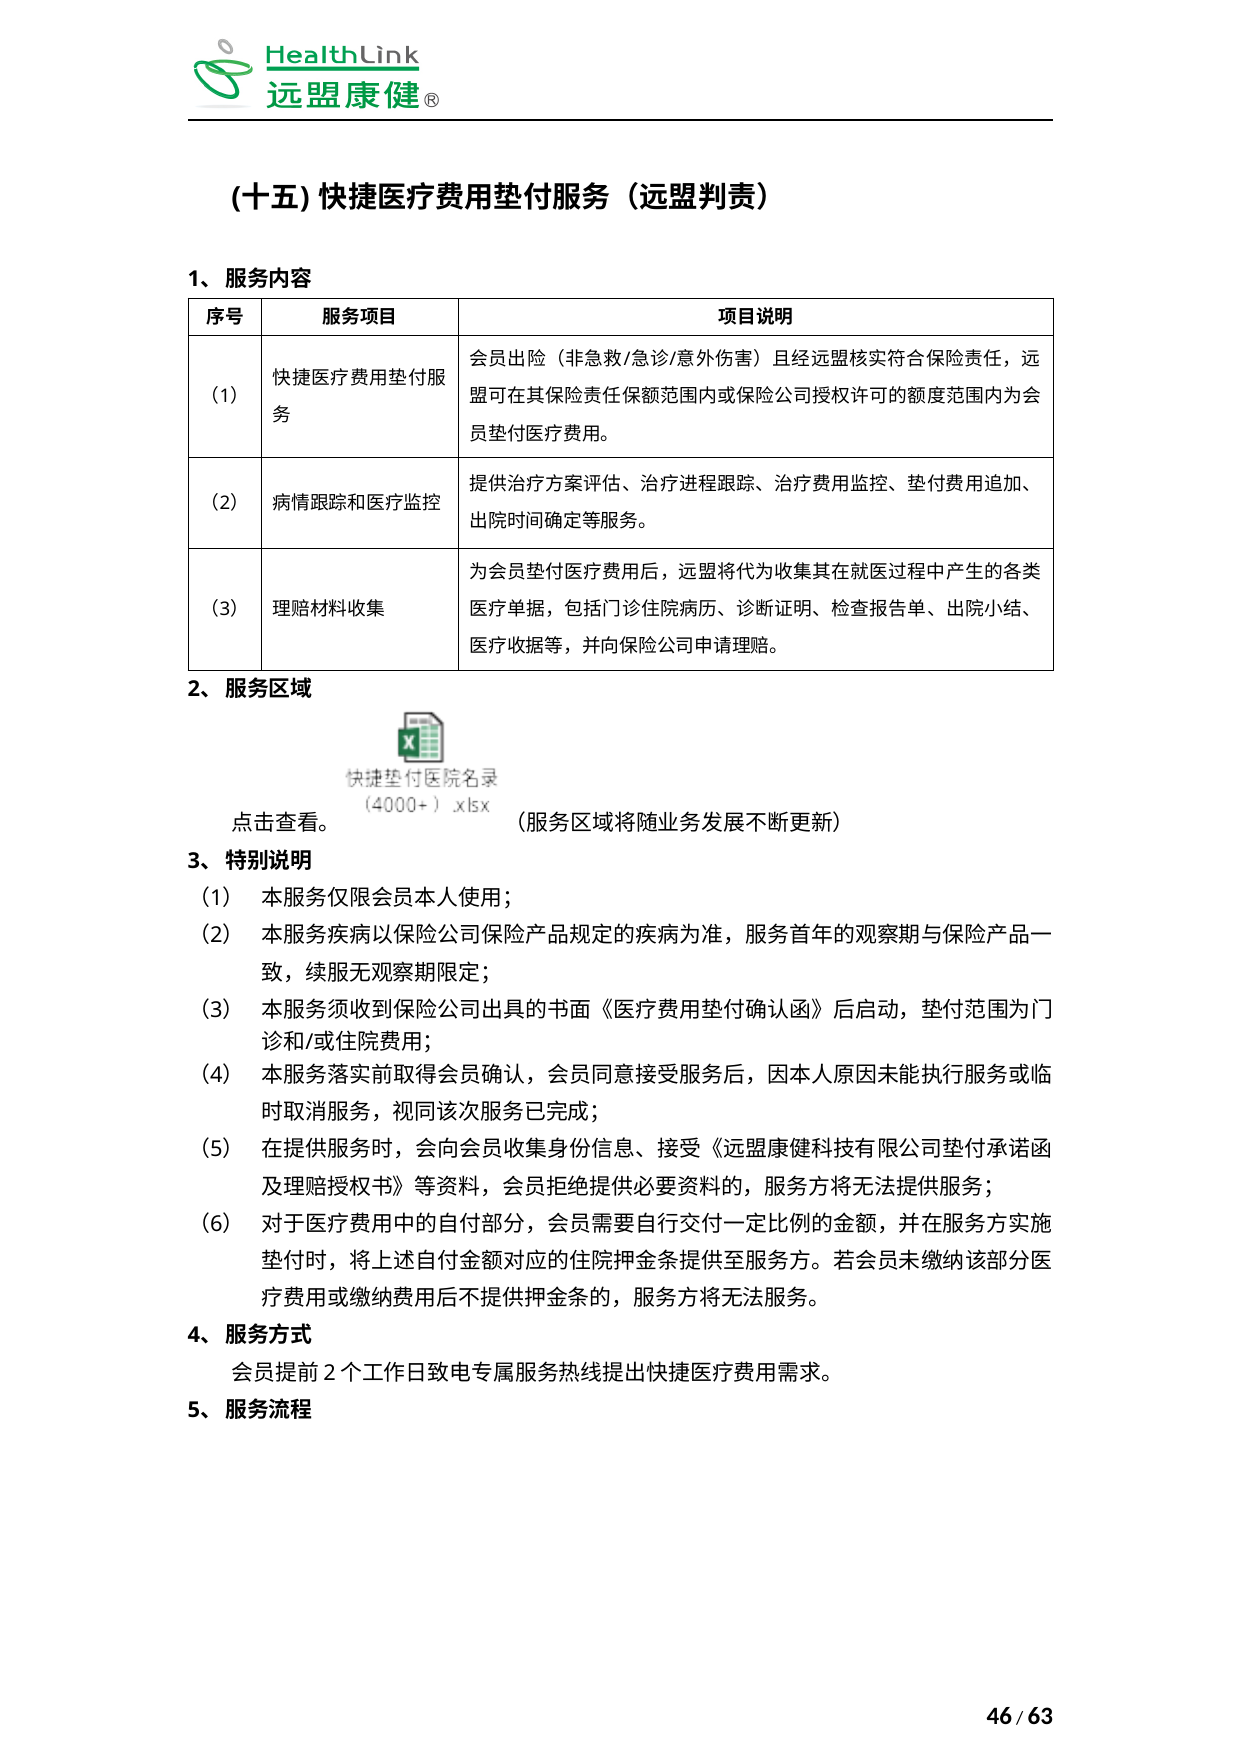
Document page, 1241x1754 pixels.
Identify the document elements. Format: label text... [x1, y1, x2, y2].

list 特别说明 [187, 843, 1053, 875]
list 对于医疗费用中的自付部分，会员需要自行交付一定比例的金额，并在服务方实施垫付时，将上述自付金额对应的住院押金条提供至服务方。若会员未缴纳该部分医疗费用或缴纳费用后不提供押金条的，服务方将无法服务。 [188, 1205, 1053, 1312]
table_cell 病情跟踪和医疗监控 [262, 458, 458, 547]
table_header 序号 [189, 299, 261, 335]
table_cell （1） [189, 336, 261, 457]
list 本服务落实前取得会员确认，会员同意接受服务后，因本人原因未能执行服务或临时取消服务，视同该次服务已完成； [188, 1056, 1053, 1126]
table_cell （3） [189, 549, 261, 670]
subtitle 快捷医疗费用垫付服务（远盟判责） [231, 162, 1053, 227]
list 服务流程 [187, 1392, 1053, 1424]
table_cell 理赔材料收集 [262, 549, 458, 670]
table_cell 为会员垫付医疗费用后，远盟将代为收集其在就医过程中产生的各类医疗单据，包括门诊住院病历、诊断证明、检查报告单、出院小结、医疗收据等，并向保险公司申请理赔。 [459, 549, 1053, 670]
table_header 服务项目 [262, 299, 458, 335]
table_cell （2） [189, 458, 261, 547]
table_cell 提供治疗方案评估、治疗进程跟踪、治疗费用监控、垫付费用追加、出院时间确定等服务。 [459, 458, 1053, 547]
list 本服务须收到保险公司出具的书面《医疗费用垫付确认函》后启动，垫付范围为门诊和/或住院费用； [188, 991, 1053, 1056]
list 服务区域 [187, 671, 1053, 703]
table_header 项目说明 [459, 299, 1053, 335]
list 服务方式 [187, 1317, 1053, 1350]
list 本服务仅限会员本人使用； [188, 880, 1053, 912]
list 会员提前2个工作日致电专属服务热线提出快捷医疗费用需求。 [231, 1354, 1053, 1387]
text 点击查看。（服务区域将随业务发展不断更新） [187, 708, 1053, 838]
list 本服务疾病以保险公司保险产品规定的疾病为准，服务首年的观察期与保险产品一致，续服无观察期限定； [188, 917, 1053, 987]
list 在提供服务时，会向会员收集身份信息、接受《远盟康健科技有限公司垫付承诺函及理赔授权书》等资料，会员拒绝提供必要资料的，服务方将无法提供服务； [188, 1131, 1053, 1201]
table_cell 快捷医疗费用垫付服务 [262, 336, 458, 457]
list 服务内容 [187, 260, 1053, 293]
table_cell 会员出险（非急救/急诊/意外伤害）且经远盟核实符合保险责任，远盟可在其保险责任保额范围内或保险公司授权许可的额度范围内为会员垫付医疗费用。 [459, 336, 1053, 457]
picture [187, 29, 447, 118]
